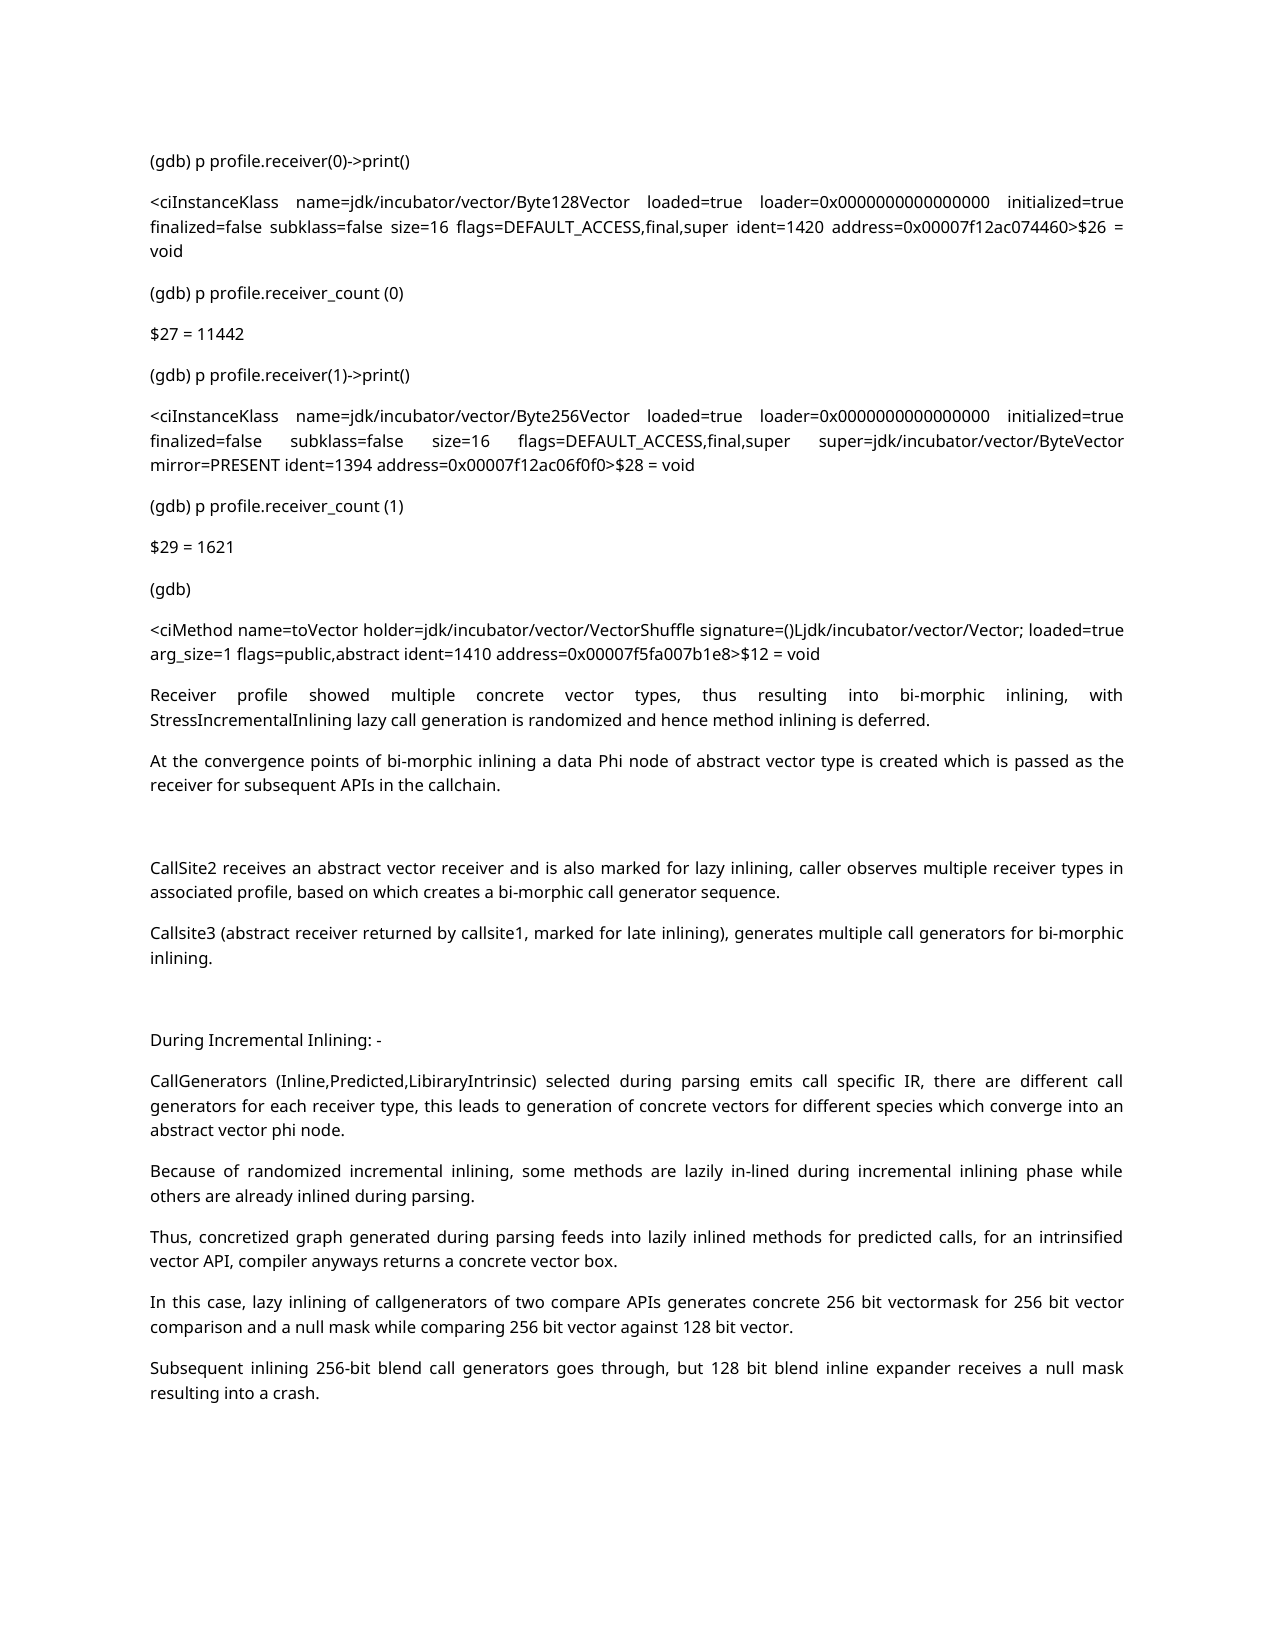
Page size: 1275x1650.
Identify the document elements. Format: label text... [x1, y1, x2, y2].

text During Incremental Inlining: - [150, 1029, 1125, 1051]
text (gdb) p profile.receiver(0)->print() [150, 150, 1125, 173]
text <ciInstanceKlass name=jdk/incubator/vector/Byte128Vector loaded=true loader=0x0000000000000000 initialized=true finalized=false subklass=false size=16 flags=DEFAULT_ACCESS,final,super ident=1420 address=0x00007f12ac074460>$26 = void [150, 191, 1125, 263]
text Subsequent inlining 256-bit blend call generators goes through, but 128 bit blend inline expander receives a null mask resulting into a crash. [150, 1357, 1125, 1404]
text Thus, concretized graph generated during parsing feeds into lazily inlined methods for predicted calls, for an intrinsified vector API, compiler anyways returns a concrete vector box. [150, 1226, 1125, 1273]
text <ciMethod name=toVector holder=jdk/incubator/vector/VectorShuffle signature=()Ljdk/incubator/vector/Vector; loaded=true arg_size=1 flags=public,abstract ident=1410 address=0x00007f5fa007b1e8>$12 = void [150, 618, 1125, 665]
text Receiver profile showed multiple concrete vector types, thus resulting into bi-morphic inlining, with StressIncrementalInlining lazy call generation is randomized and hence method inlining is deferred. [150, 684, 1125, 731]
text Callsite3 (abstract receiver returned by callsite1, marked for late inlining), generates multiple call generators for bi-morphic inlining. [150, 922, 1125, 969]
text Because of randomized incremental inlining, some methods are lazily in-lined during incremental inlining phase while others are already inlined during parsing. [150, 1160, 1125, 1207]
text <ciInstanceKlass name=jdk/incubator/vector/Byte256Vector loaded=true loader=0x0000000000000000 initialized=true finalized=false subklass=false size=16 flags=DEFAULT_ACCESS,final,super super=jdk/incubator/vector/ByteVector mirror=PRESENT ident=1394 address=0x00007f12ac06f0f0>$28 = void [150, 405, 1125, 476]
text CallSite2 receives an abstract vector receiver and is also marked for lazy inlining, caller observes multiple receiver types in associated profile, based on which creates a bi-morphic call generator sequence. [150, 856, 1125, 903]
text (gdb) [150, 577, 1125, 600]
text At the convergence points of bi-morphic inlining a data Phi node of abstract vector type is created which is passed as the receiver for subsequent APIs in the callchain. [150, 749, 1125, 797]
text (gdb) p profile.receiver_count (0) [150, 281, 1125, 304]
text In this case, lazy inlining of callgenerators of two compare APIs generates concrete 256 bit vectormask for 256 bit vector comparison and a null mask while comparing 256 bit vector against 128 bit vector. [150, 1291, 1125, 1338]
text CallGenerators (Inline,Predicted,LibiraryIntrinsic) selected during parsing emits call specific IR, there are different call generators for each receiver type, this leads to generation of concrete vectors for different species which converge into an abstract vector phi node. [150, 1070, 1125, 1141]
text (gdb) p profile.receiver(1)->print() [150, 363, 1125, 386]
text $29 = 1621 [150, 536, 1125, 559]
text (gdb) p profile.receiver_count (1) [150, 495, 1125, 517]
text $27 = 11442 [150, 322, 1125, 345]
